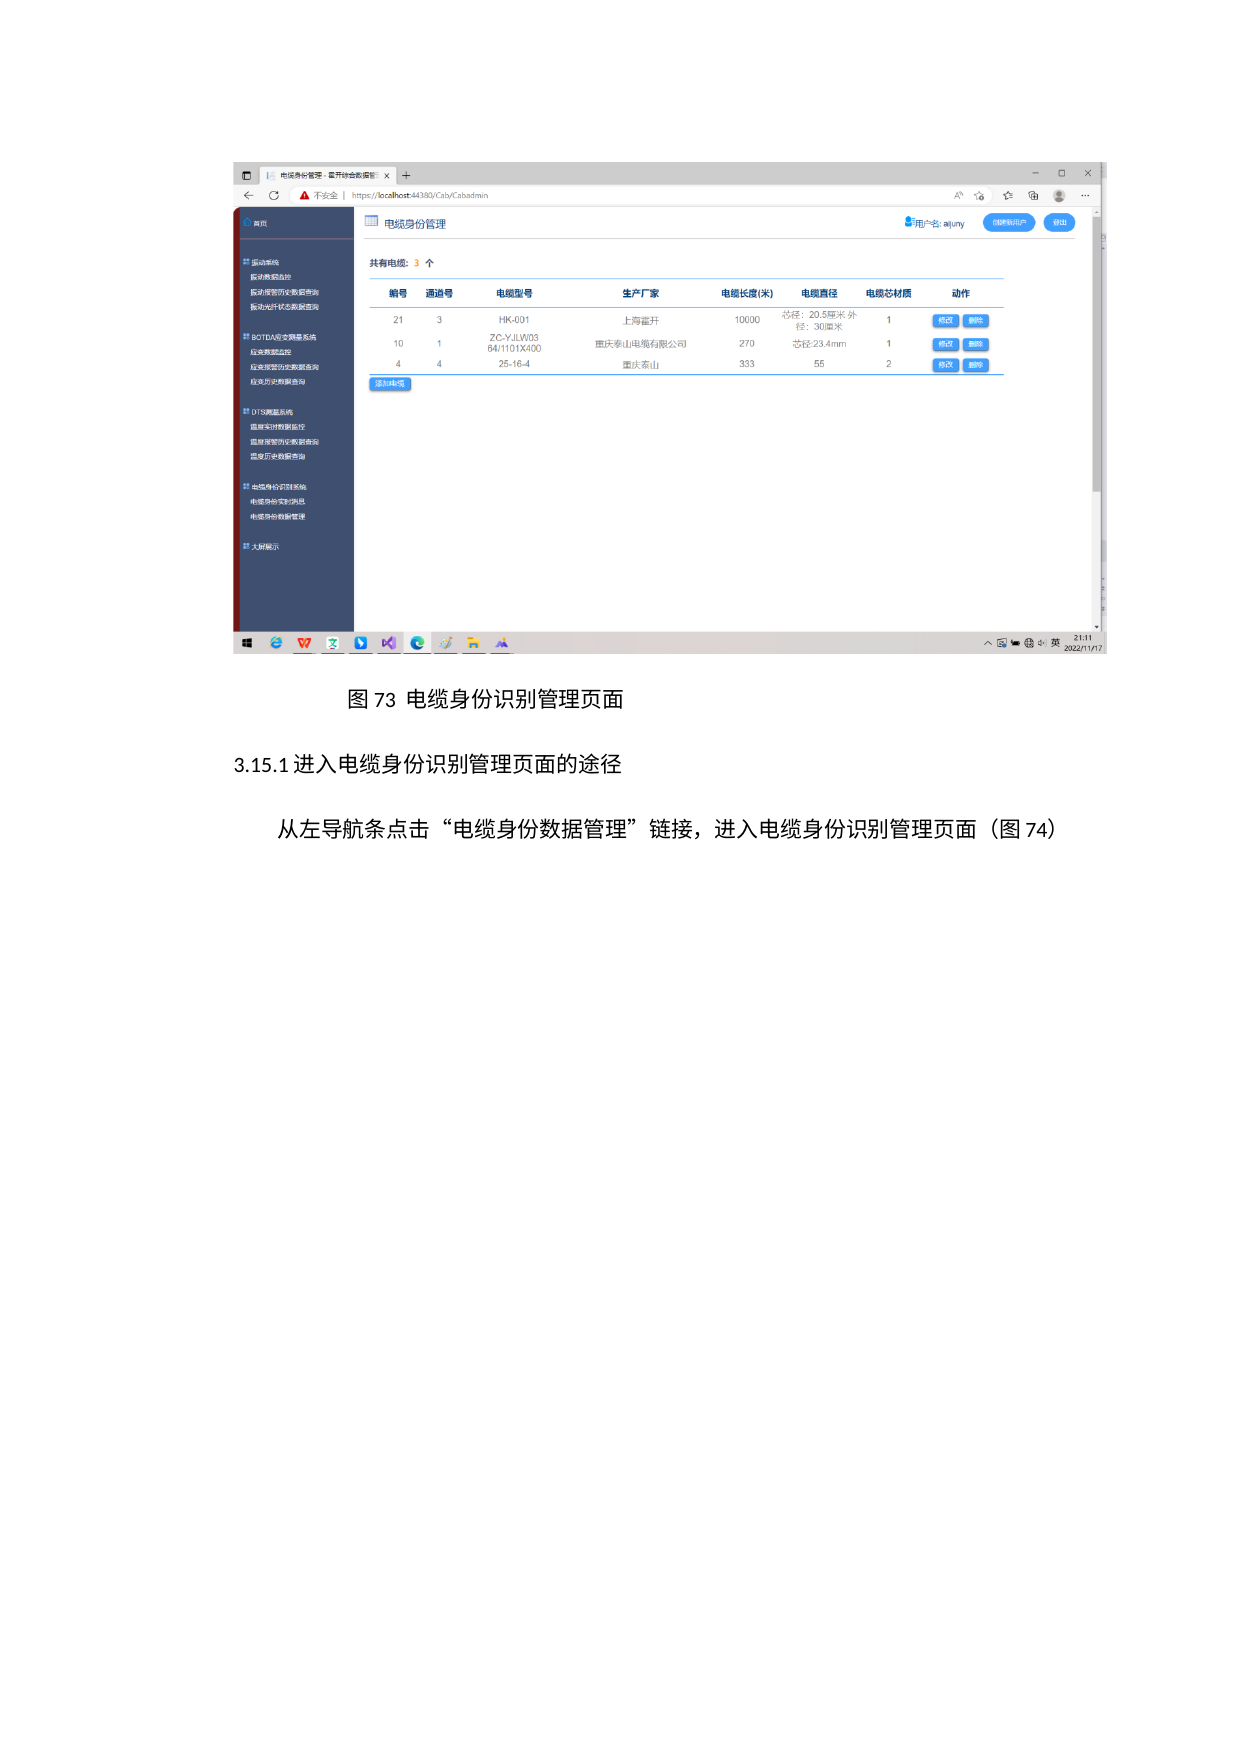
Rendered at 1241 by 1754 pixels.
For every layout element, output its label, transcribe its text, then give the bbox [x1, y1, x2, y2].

list 从左导航条点击“电缆身份数据管理”链接，进入电缆身份识别管理页面（图74） [233, 812, 1108, 844]
list 图73 电缆身份识别管理页面 [233, 682, 1108, 714]
list 3.15.1 进入电缆身份识别管理页面的途径 [233, 747, 1108, 779]
picture [233, 162, 1107, 654]
